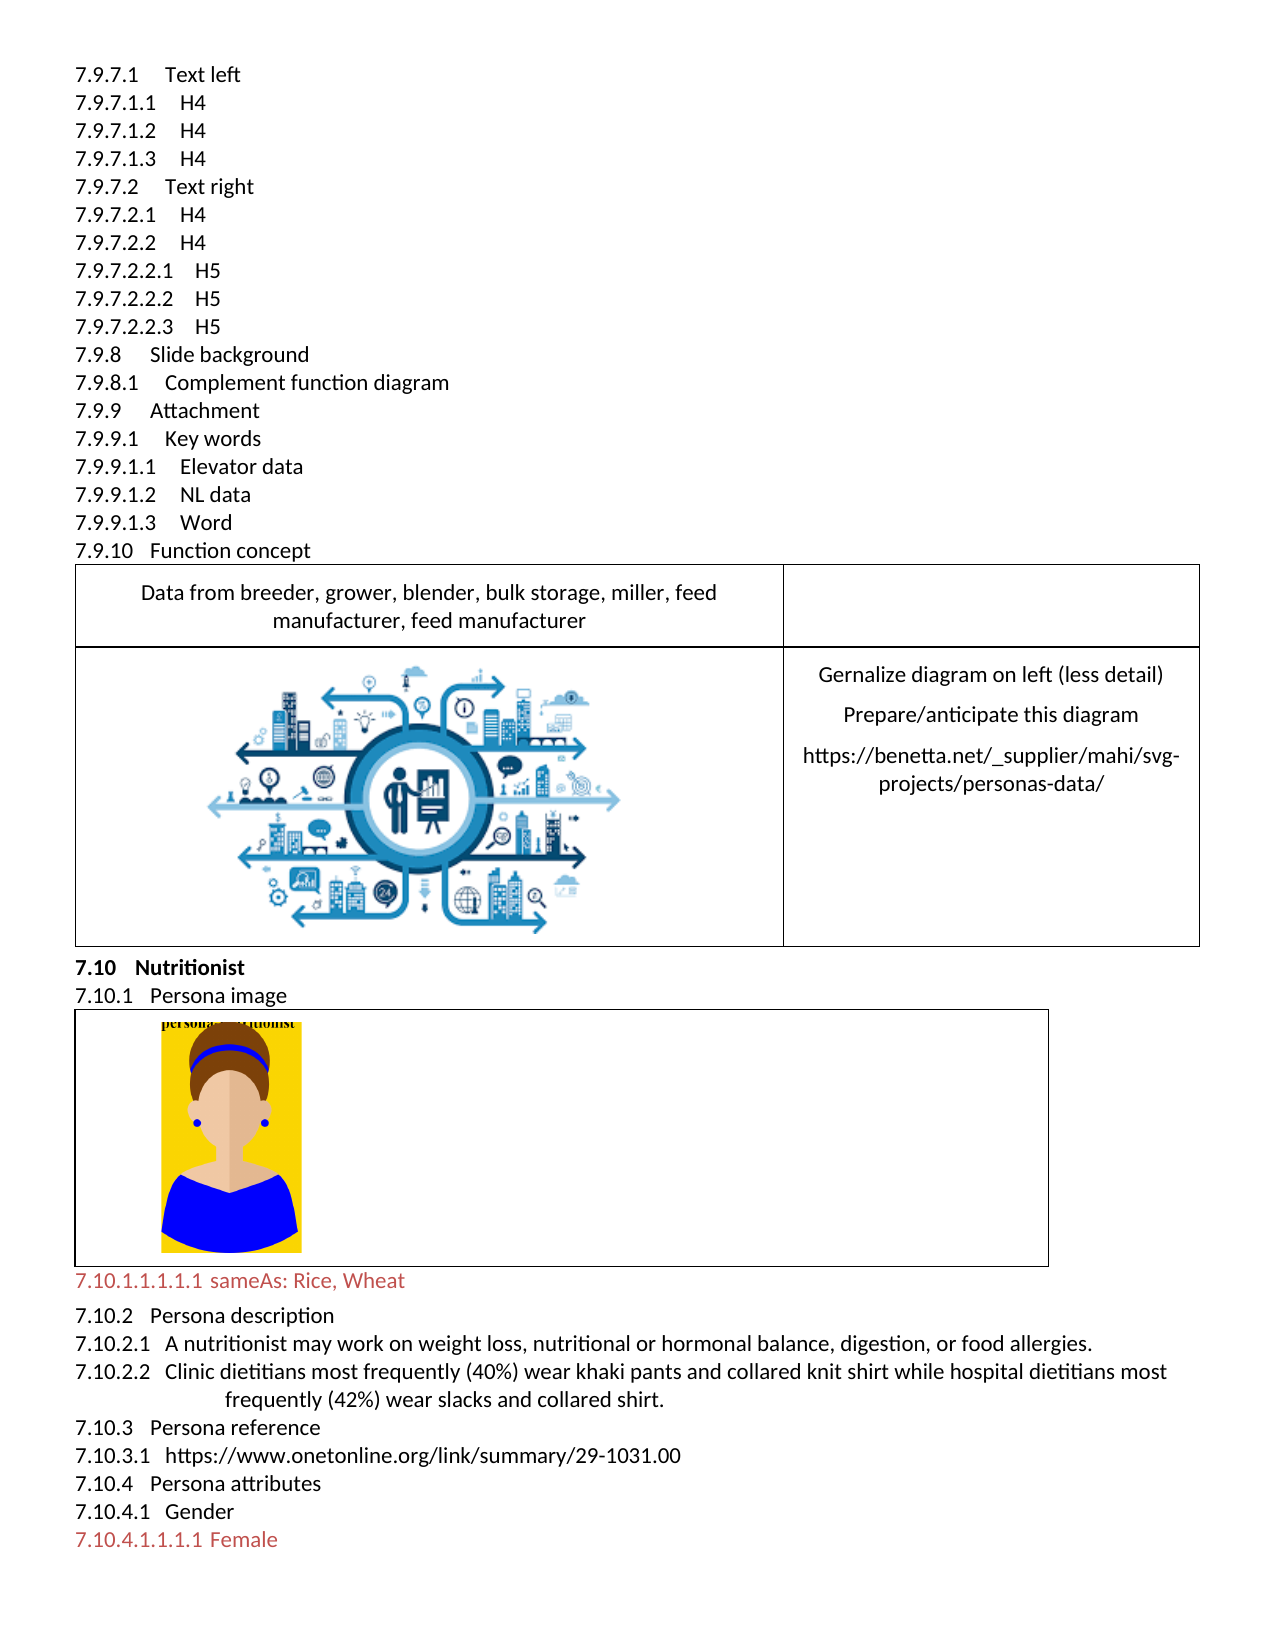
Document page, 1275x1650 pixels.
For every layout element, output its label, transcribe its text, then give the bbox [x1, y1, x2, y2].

table_header Data from breeder, grower, blender, bulk storage, miller, feed manufacturer, feed manufacturer [76, 565, 783, 646]
subtitle H4 [75, 116, 1200, 144]
subtitle Clinic dietitians most frequently (40%) wear khaki pants and collared knit shirt while hospital dietitians most frequently (42%) wear slacks and collared shirt. [75, 1357, 1200, 1413]
picture [202, 660, 657, 934]
subtitle Persona description [75, 1301, 1200, 1329]
subtitle NL data [75, 480, 1200, 508]
subtitle H4 [75, 200, 1200, 228]
subtitle Attachment [75, 396, 1200, 424]
subtitle H4 [75, 228, 1200, 256]
subtitle Female [75, 1525, 1200, 1553]
subtitle H4 [75, 144, 1200, 172]
subtitle Elevator data [75, 452, 1200, 480]
subtitle Persona reference [75, 1413, 1200, 1441]
subtitle H5 [75, 312, 1200, 340]
subtitle A nutritionist may work on weight loss, nutritional or hormonal balance, digestion, or food allergies. [75, 1329, 1200, 1357]
subtitle Complement function diagram [75, 368, 1200, 396]
subtitle H4 [75, 88, 1200, 116]
table_cell [76, 648, 783, 946]
subtitle Gender [75, 1497, 1200, 1525]
subtitle Word [75, 508, 1200, 536]
subtitle sameAs: Rice, Wheat [75, 1267, 1200, 1294]
subtitle Text right [75, 172, 1200, 200]
subtitle Persona image [75, 981, 1200, 1009]
subtitle H5 [75, 256, 1200, 284]
subtitle Key words [75, 424, 1200, 452]
subtitle Function concept [75, 536, 1200, 564]
subtitle Nutritionist [75, 953, 1200, 981]
subtitle Text left [75, 60, 1200, 88]
table_header [76, 1010, 1048, 1266]
subtitle H5 [75, 284, 1200, 312]
table_header [784, 565, 1199, 646]
subtitle https://www.onetonline.org/link/summary/29-1031.00 [75, 1441, 1200, 1469]
picture [161, 1022, 302, 1253]
table_cell Gernalize diagram on left (less detail) Prepare/anticipate this diagram https://benetta.net/_supplier/mahi/svg-projects/personas-data/ [784, 648, 1199, 946]
subtitle Slide background [75, 340, 1200, 368]
subtitle Persona attributes [75, 1469, 1200, 1497]
